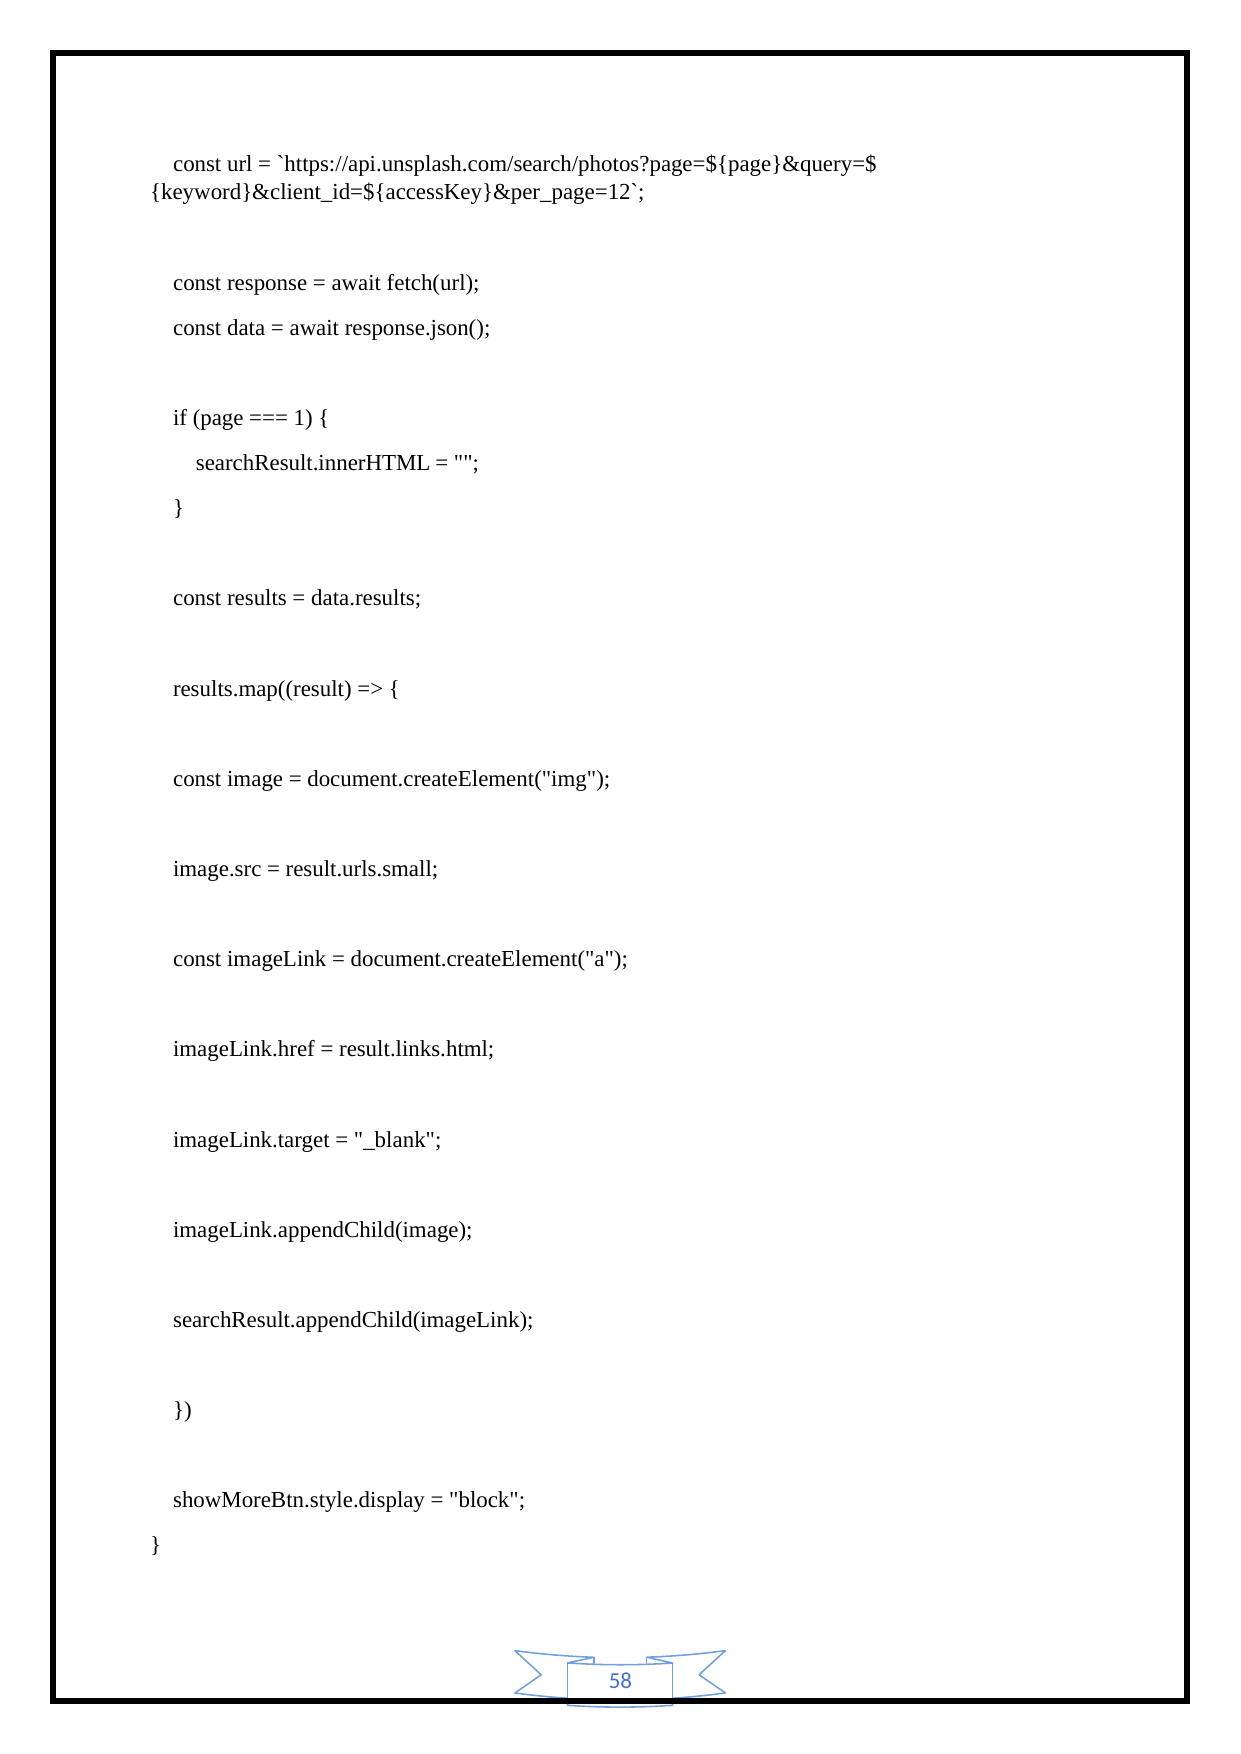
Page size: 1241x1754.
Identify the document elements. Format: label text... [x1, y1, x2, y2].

text imageLink.appendChild(image); [150, 1216, 1090, 1242]
text imageLink.href = result.links.html; [150, 1035, 1090, 1062]
text results.map((result) => { [150, 674, 1090, 701]
text const url = `https://api.unsplash.com/search/photos?page=${page}&query=${keyword}&client_id=${accessKey}&per_page=12`; [150, 150, 1090, 205]
text imageLink.target = "_blank"; [150, 1126, 1090, 1152]
text showMoreBtn.style.display = "block"; [150, 1486, 1090, 1513]
text const response = await fetch(url); [150, 269, 1090, 295]
text const image = document.createElement("img"); [150, 765, 1090, 791]
text } [150, 1532, 1090, 1558]
text const data = await response.json(); [150, 314, 1090, 340]
text searchResult.appendChild(imageLink); [150, 1306, 1090, 1332]
text const imageLink = document.createElement("a"); [150, 945, 1090, 972]
text if (page === 1) { [150, 404, 1090, 430]
text image.src = result.urls.small; [150, 855, 1090, 881]
text } [150, 494, 1090, 521]
text const results = data.results; [150, 584, 1090, 611]
text searchResult.innerHTML = ""; [150, 449, 1090, 475]
text }) [150, 1396, 1090, 1423]
